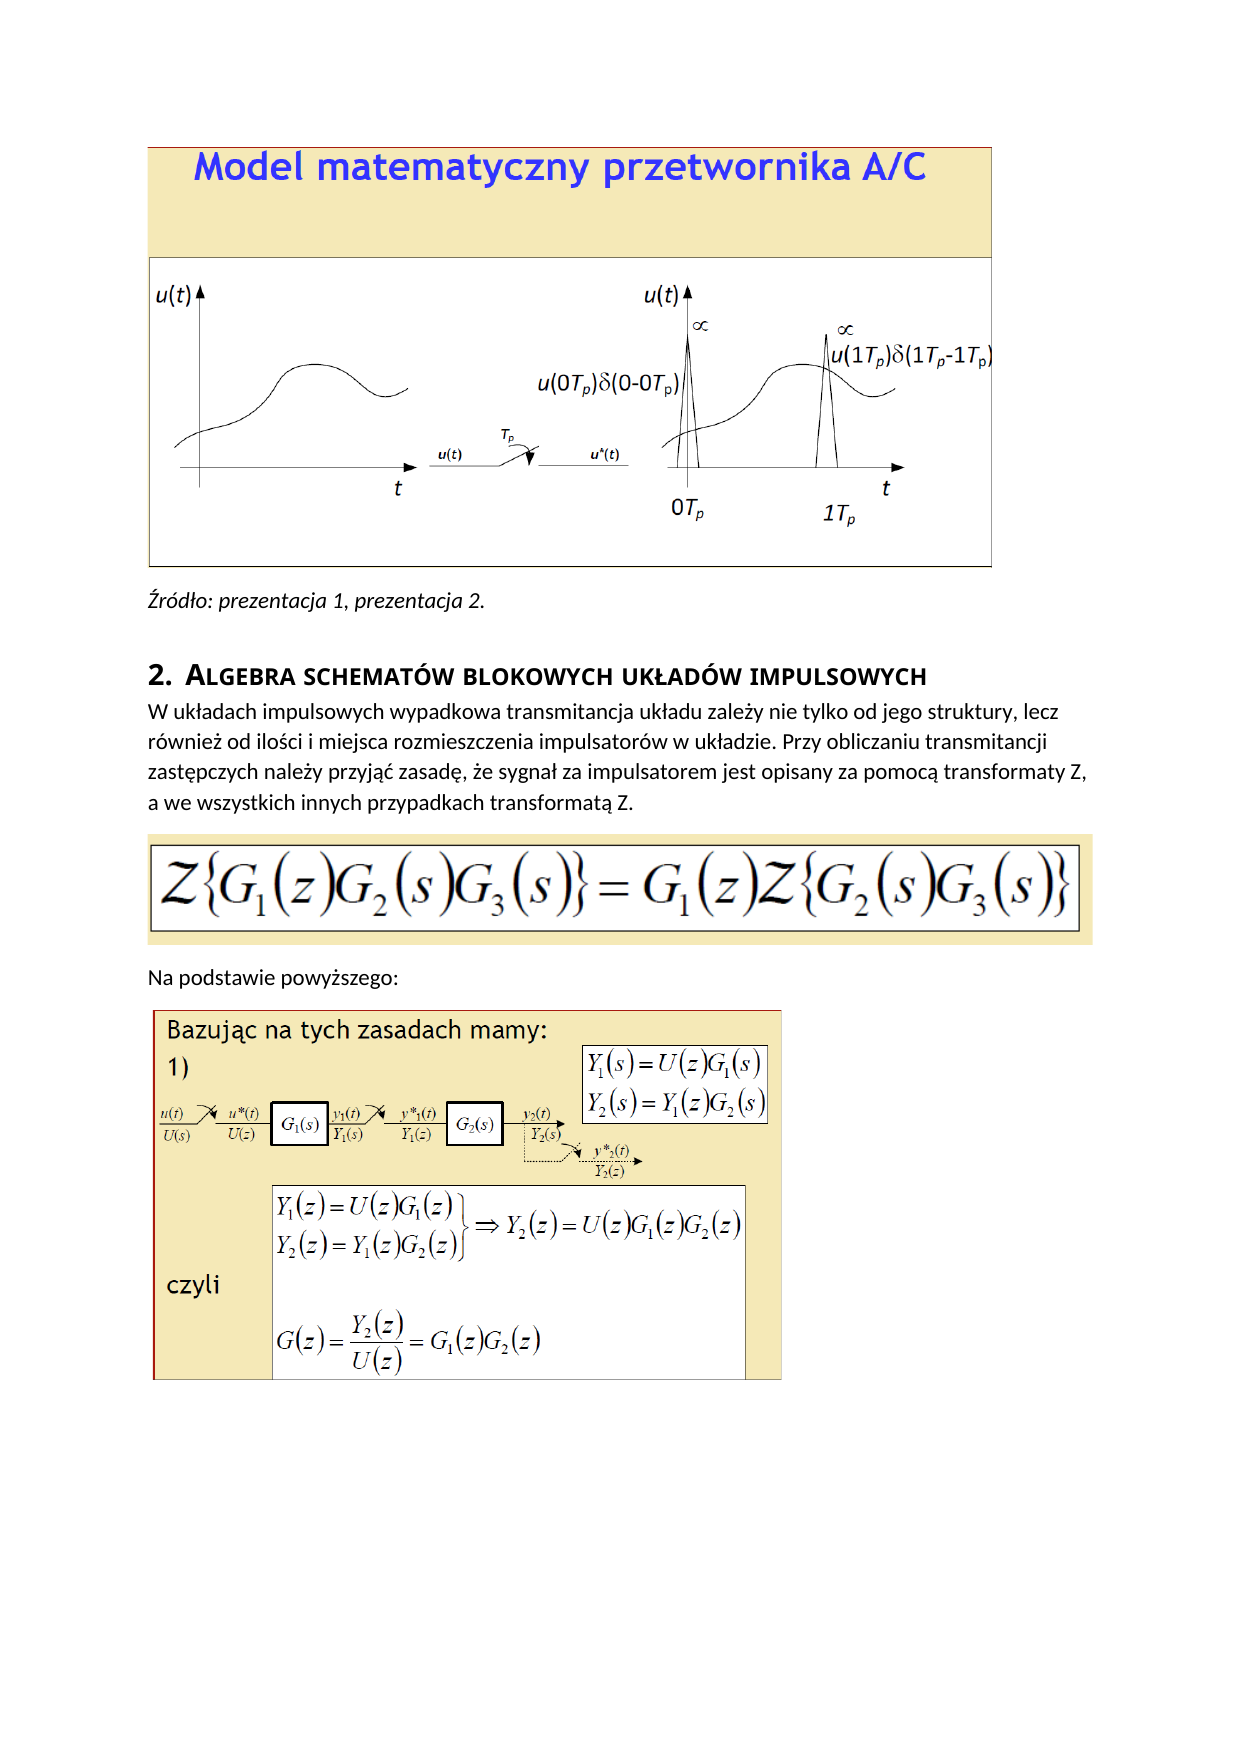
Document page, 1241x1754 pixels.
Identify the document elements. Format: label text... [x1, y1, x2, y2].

subtitle Algebra schematów blokowych układów impulsowych [148, 654, 1093, 694]
picture [147, 147, 992, 568]
text W układach impulsowych wypadkowa transmitancja układu zależy nie tylko od jego struktury, lecz również od ilości i miejsca rozmieszczenia impulsatorów w układzie. Przy obliczaniu transmitancji zastępczych należy przyjąć zasadę, że sygnał za impulsatorem jest opisany za pomocą transformaty Z, a we wszystkich innych przypadkach transformatą Z. [148, 697, 1093, 816]
text Na podstawie powyższego: [148, 963, 1093, 991]
picture [152, 1010, 782, 1380]
picture [147, 834, 1093, 945]
text Źródło: prezentacja 1, prezentacja 2. [148, 586, 1093, 614]
